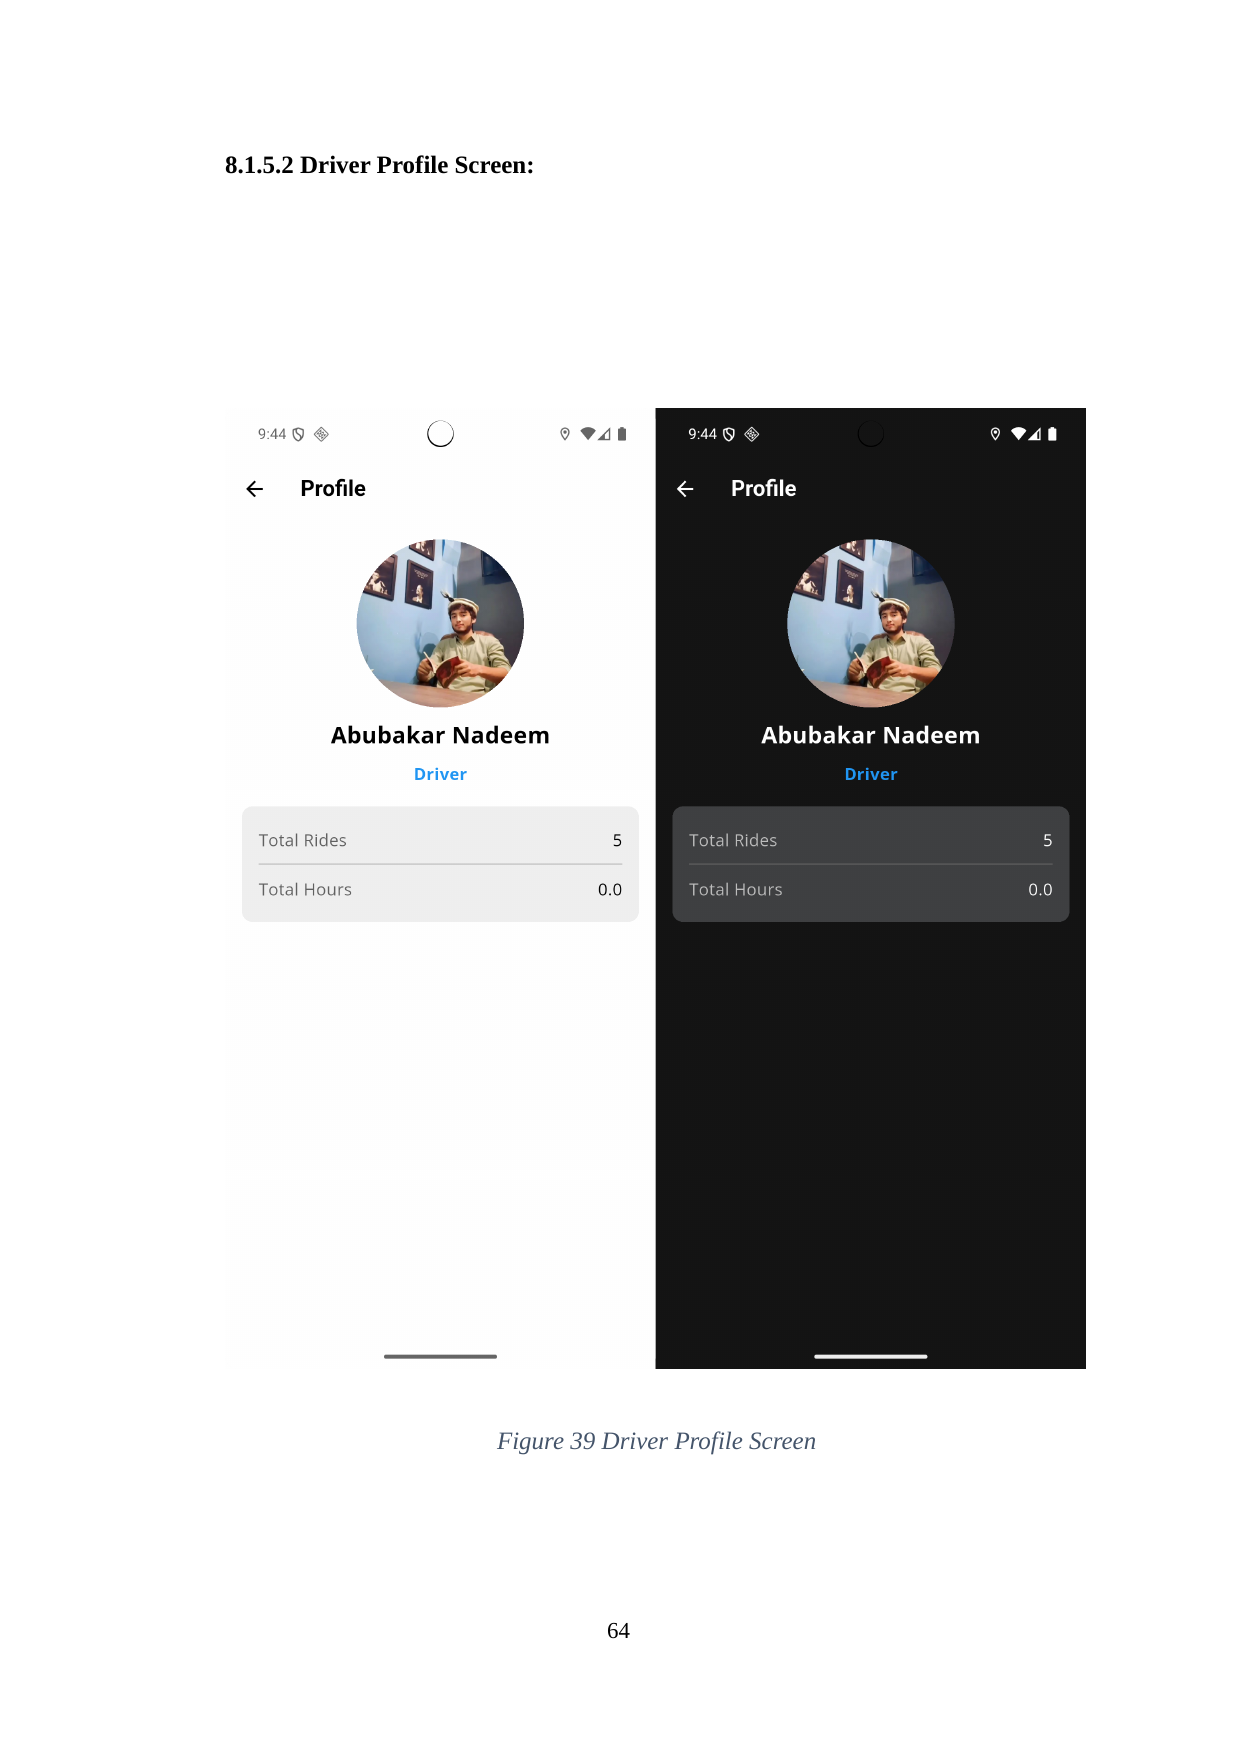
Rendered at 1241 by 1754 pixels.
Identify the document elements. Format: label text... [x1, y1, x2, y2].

picture [225, 408, 1086, 1369]
text Figure 39 Driver Profile Screen [225, 1426, 1090, 1454]
text 8.1.5.2 Driver Profile Screen: [225, 150, 1090, 179]
